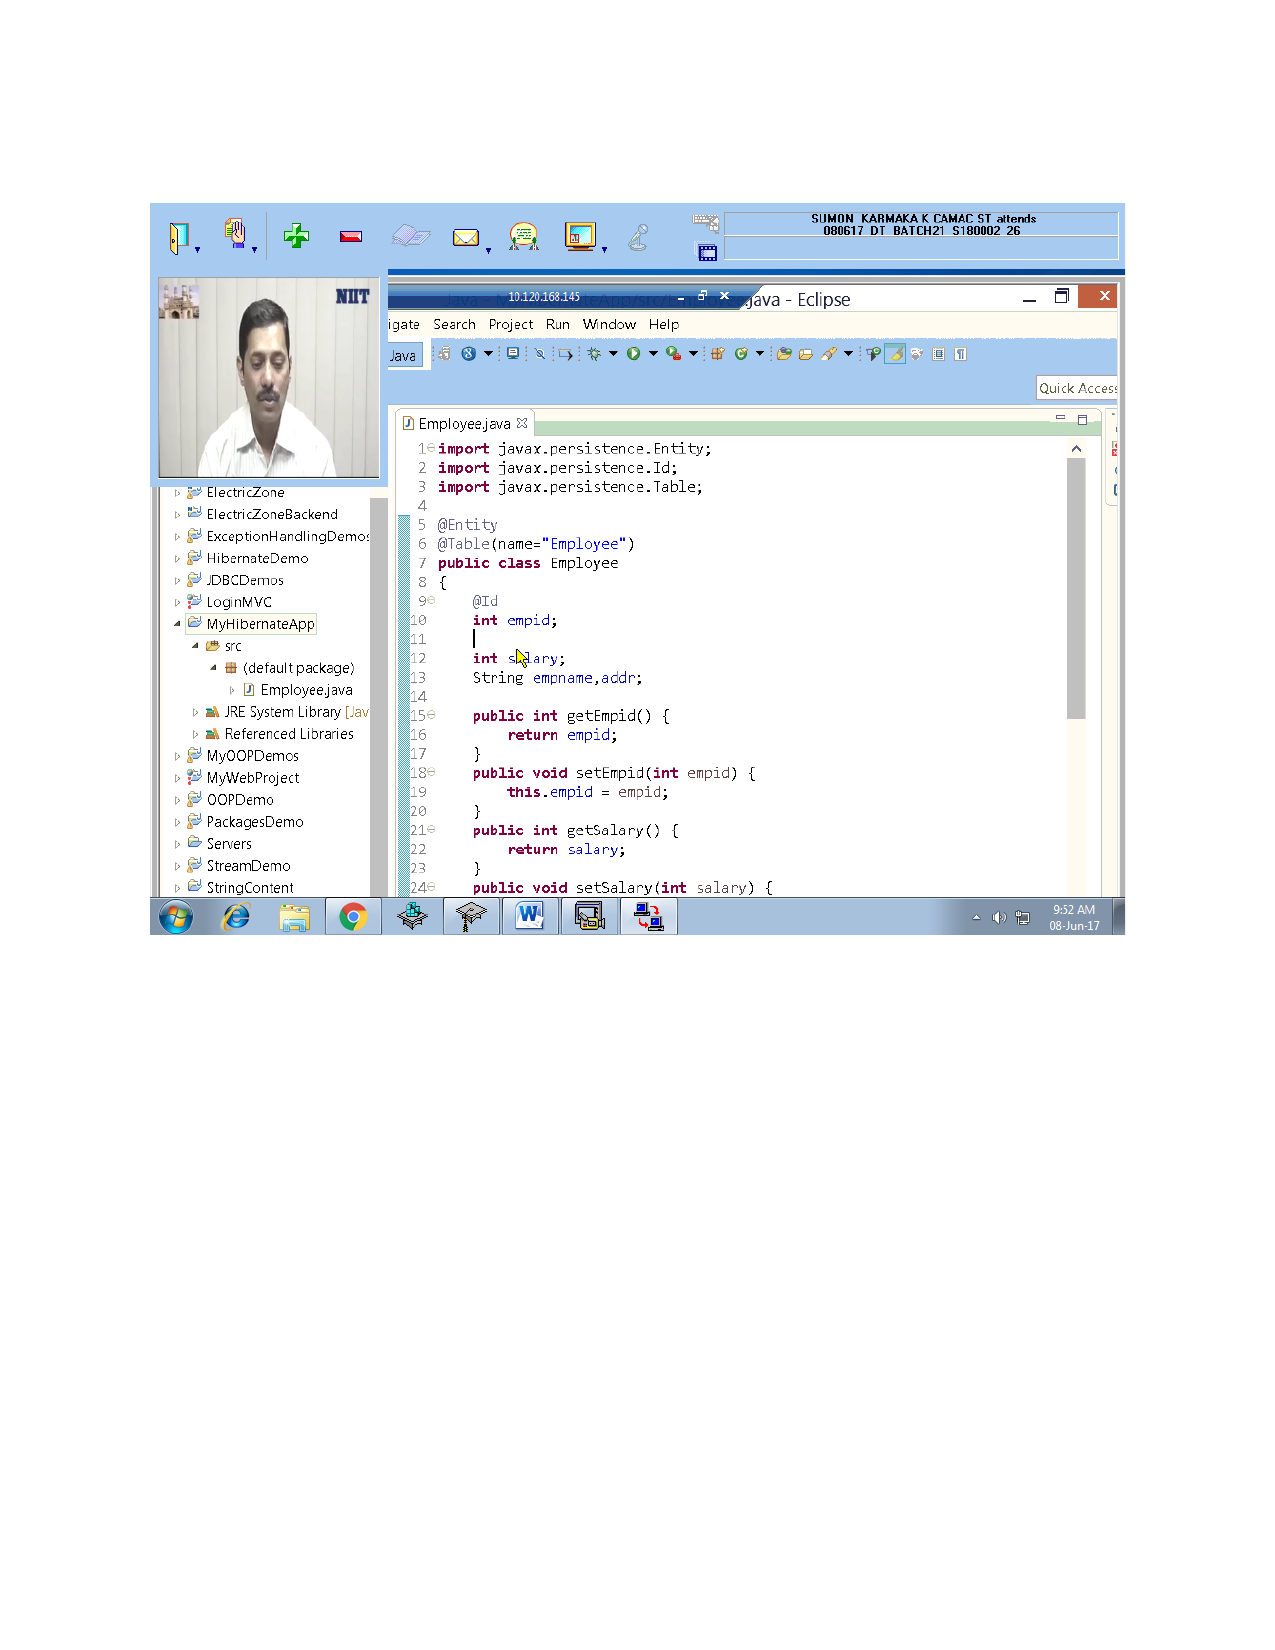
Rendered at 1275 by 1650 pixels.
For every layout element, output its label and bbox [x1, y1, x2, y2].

picture [150, 203, 1125, 935]
